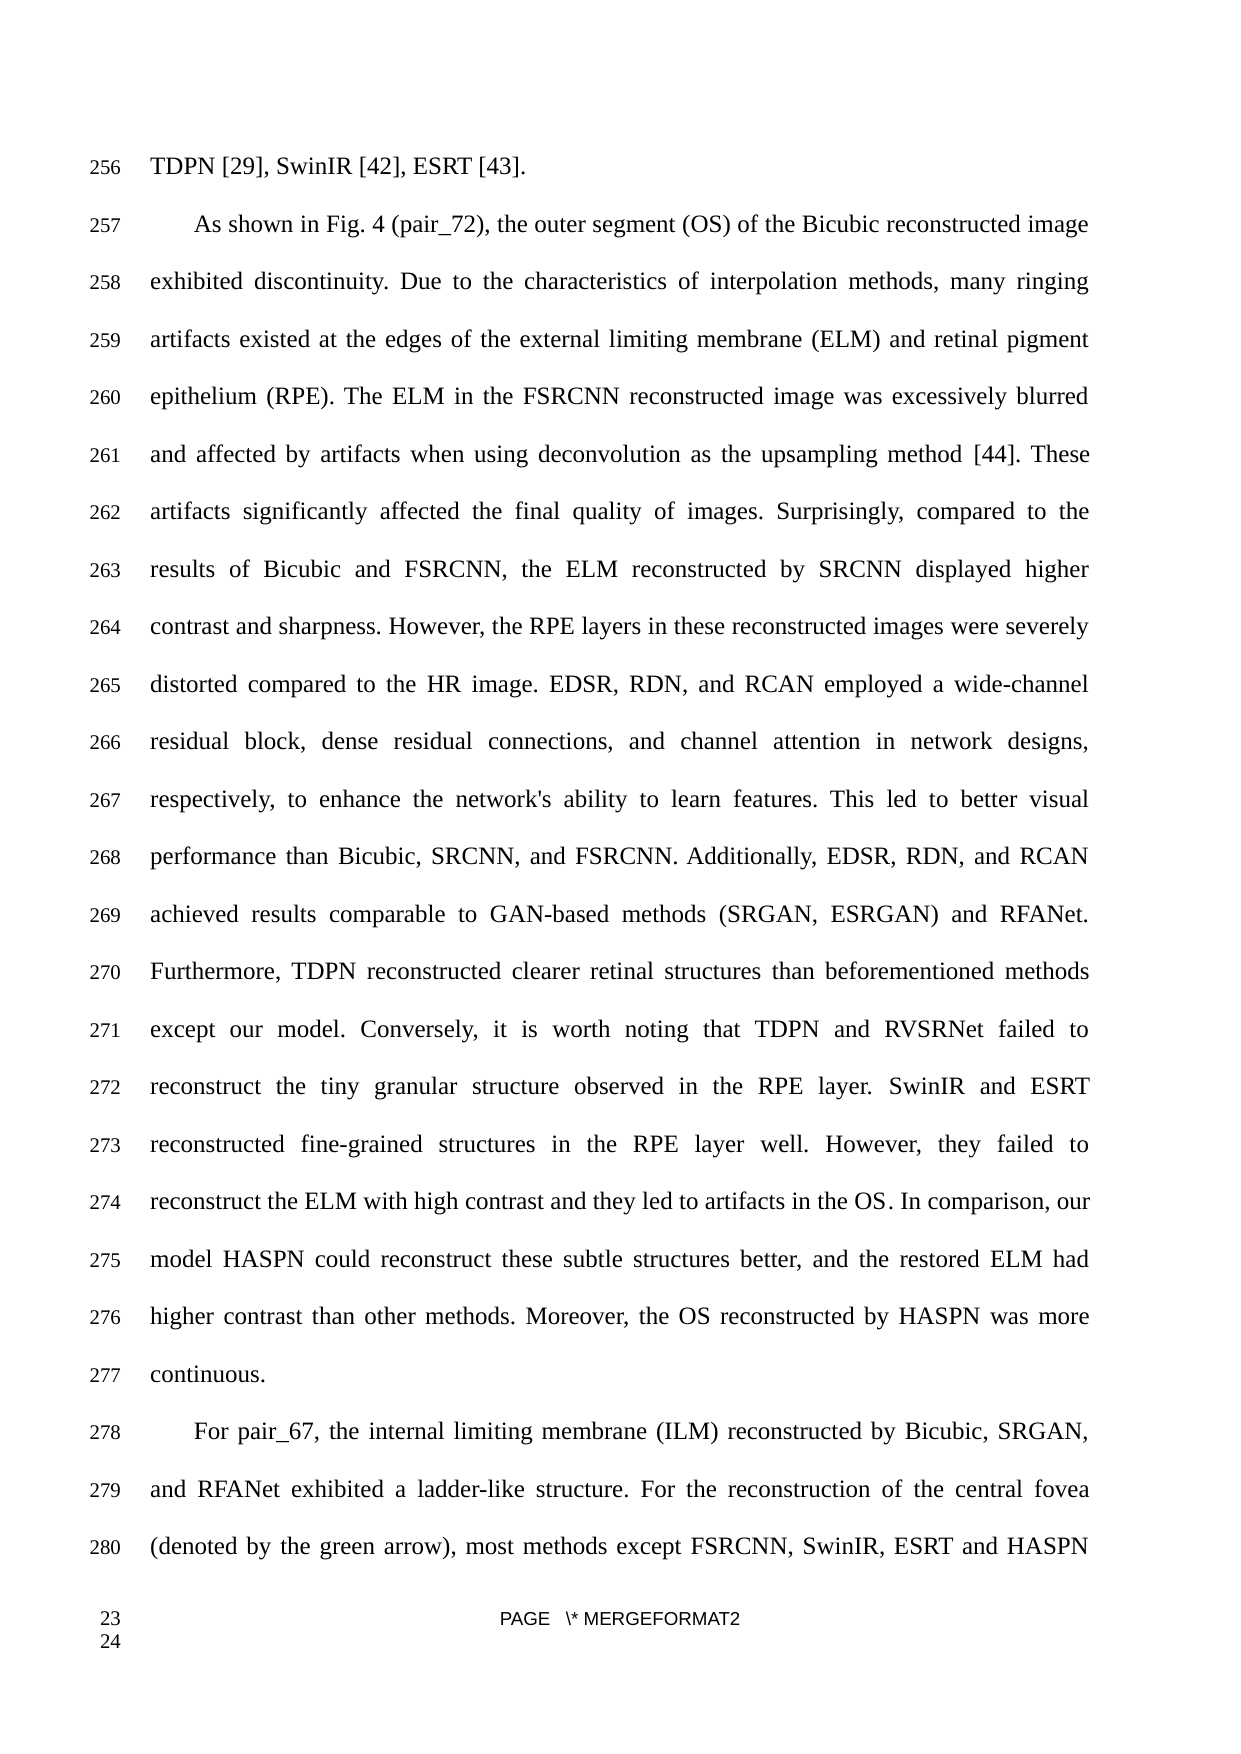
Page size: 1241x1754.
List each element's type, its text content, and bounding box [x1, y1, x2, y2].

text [150, 151, 1090, 180]
text As shown in Fig. 4 (pair_72), the outer segment (OS) of the Bicubic reconstructed image exhibited discontinuity. Due to the characteristics of interpolation methods, many ringing artifacts existed at the edges of the external limiting membrane (ELM) and retinal pigment epithelium (RPE). The ELM in the FSRCNN reconstructed image was excessively blurred and affected by artifacts when using deconvolution as the upsampling method [44]. These artifacts significantly affected the final quality of images. Surprisingly, compared to the results of Bicubic and FSRCNN, the ELM reconstructed by SRCNN displayed higher contrast and sharpness. However, the RPE layers in these reconstructed images were severely distorted compared to the HR image. EDSR, RDN, and RCAN employed a wide-channel residual block, dense residual connections, and channel attention in network designs, respectively, to enhance the network's ability to learn features. This led to better visual performance than Bicubic, SRCNN, and FSRCNN. Additionally, EDSR, RDN, and RCAN achieved results comparable to GAN-based methods (SRGAN, ESRGAN) and RFANet. Furthermore, TDPN reconstructed clearer retinal structures than beforementioned methods except our model. Conversely, it is worth noting that TDPN and RVSRNet failed to reconstruct the tiny granular structure observed in the RPE layer. SwinIR and ESRT reconstructed fine-grained structures in the RPE layer well. However, they failed to reconstruct the ELM with high contrast and they led to artifacts in the OS. In comparison, our model HASPN could reconstruct these subtle structures better, and the restored ELM had higher contrast than other methods. Moreover, the OS reconstructed by HASPN was more continuous. [150, 209, 1090, 1388]
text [150, 1416, 1090, 1560]
